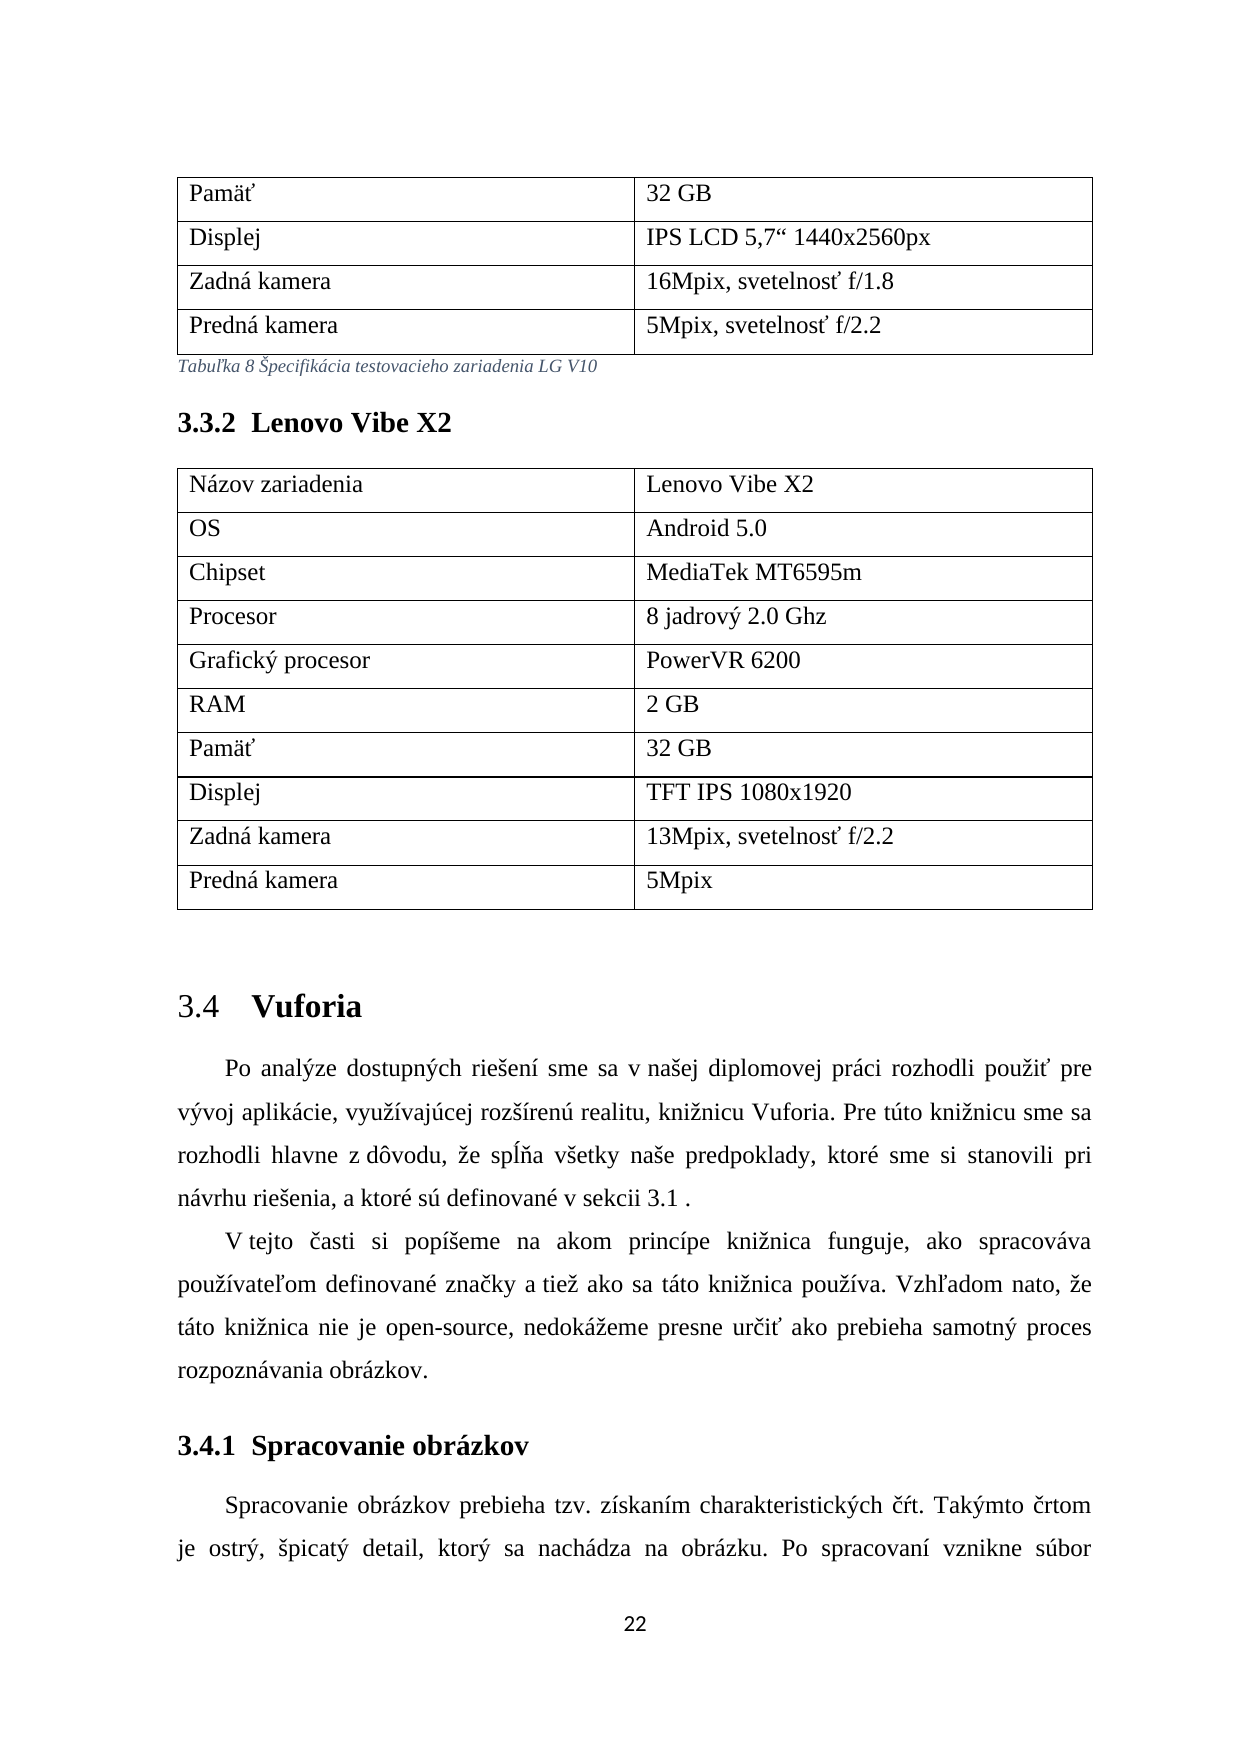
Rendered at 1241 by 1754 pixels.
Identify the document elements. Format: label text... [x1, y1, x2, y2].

text Spracovanie obrázkov [177, 1428, 1092, 1461]
table_cell 13Mpix, svetelnosť f/2.2 [635, 821, 1092, 864]
table_cell 16Mpix, svetelnosť f/1.8 [635, 266, 1092, 309]
table_cell Predná kamera [178, 310, 634, 353]
table_cell Zadná kamera [178, 821, 634, 864]
table_cell Displej [178, 222, 634, 265]
text Vuforia [177, 986, 1092, 1024]
text Lenovo Vibe X2 [177, 405, 1092, 439]
table_cell 8 jadrový 2.0 Ghz [635, 601, 1092, 644]
table_cell Pamäť [178, 733, 634, 776]
table_cell Zadná kamera [178, 266, 634, 309]
table_cell 5Mpix [635, 866, 1092, 908]
table_cell Chipset [178, 557, 634, 600]
table_cell 5Mpix, svetelnosť f/2.2 [635, 310, 1092, 353]
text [177, 1490, 1092, 1562]
text Po analýze dostupných riešení sme sa v našej diplomovej práci rozhodli použiť pre vývoj aplikácie, využívajúcej rozšírenú realitu, knižnicu Vuforia. Pre túto knižnicu sme sa rozhodli hlavne z dôvodu, že spĺňa všetky naše predpoklady, ktoré sme si stanovili pri návrhu riešenia, a ktoré sú definované v sekcii 3.1 . [177, 1053, 1092, 1212]
table_cell 32 GB [635, 733, 1092, 776]
table_cell MediaTek MT6595m [635, 557, 1092, 600]
table_cell OS [178, 513, 634, 556]
table_cell Pamäť [178, 178, 634, 221]
table_cell Predná kamera [178, 866, 634, 908]
table_cell Grafický procesor [178, 645, 634, 688]
table_cell PowerVR 6200 [635, 645, 1092, 688]
text V tejto časti si popíšeme na akom princípe knižnica funguje, ako spracováva používateľom definované značky a tiež ako sa táto knižnica používa. Vzhľadom nato, že táto knižnica nie je open-source, nedokážeme presne určiť ako prebieha samotný proces rozpoznávania obrázkov. [177, 1226, 1092, 1384]
table_cell IPS LCD 5,7“ 1440x2560px [635, 222, 1092, 265]
table_cell 32 GB [635, 178, 1092, 221]
table_cell 2 GB [635, 689, 1092, 732]
table_header Názov zariadenia [178, 469, 634, 512]
table_cell Displej [178, 778, 634, 820]
table_header Lenovo Vibe X2 [635, 469, 1092, 512]
table_cell TFT IPS 1080x1920 [635, 778, 1092, 820]
table_cell Android 5.0 [635, 513, 1092, 556]
table_cell Procesor [178, 601, 634, 644]
table_cell RAM [178, 689, 634, 732]
